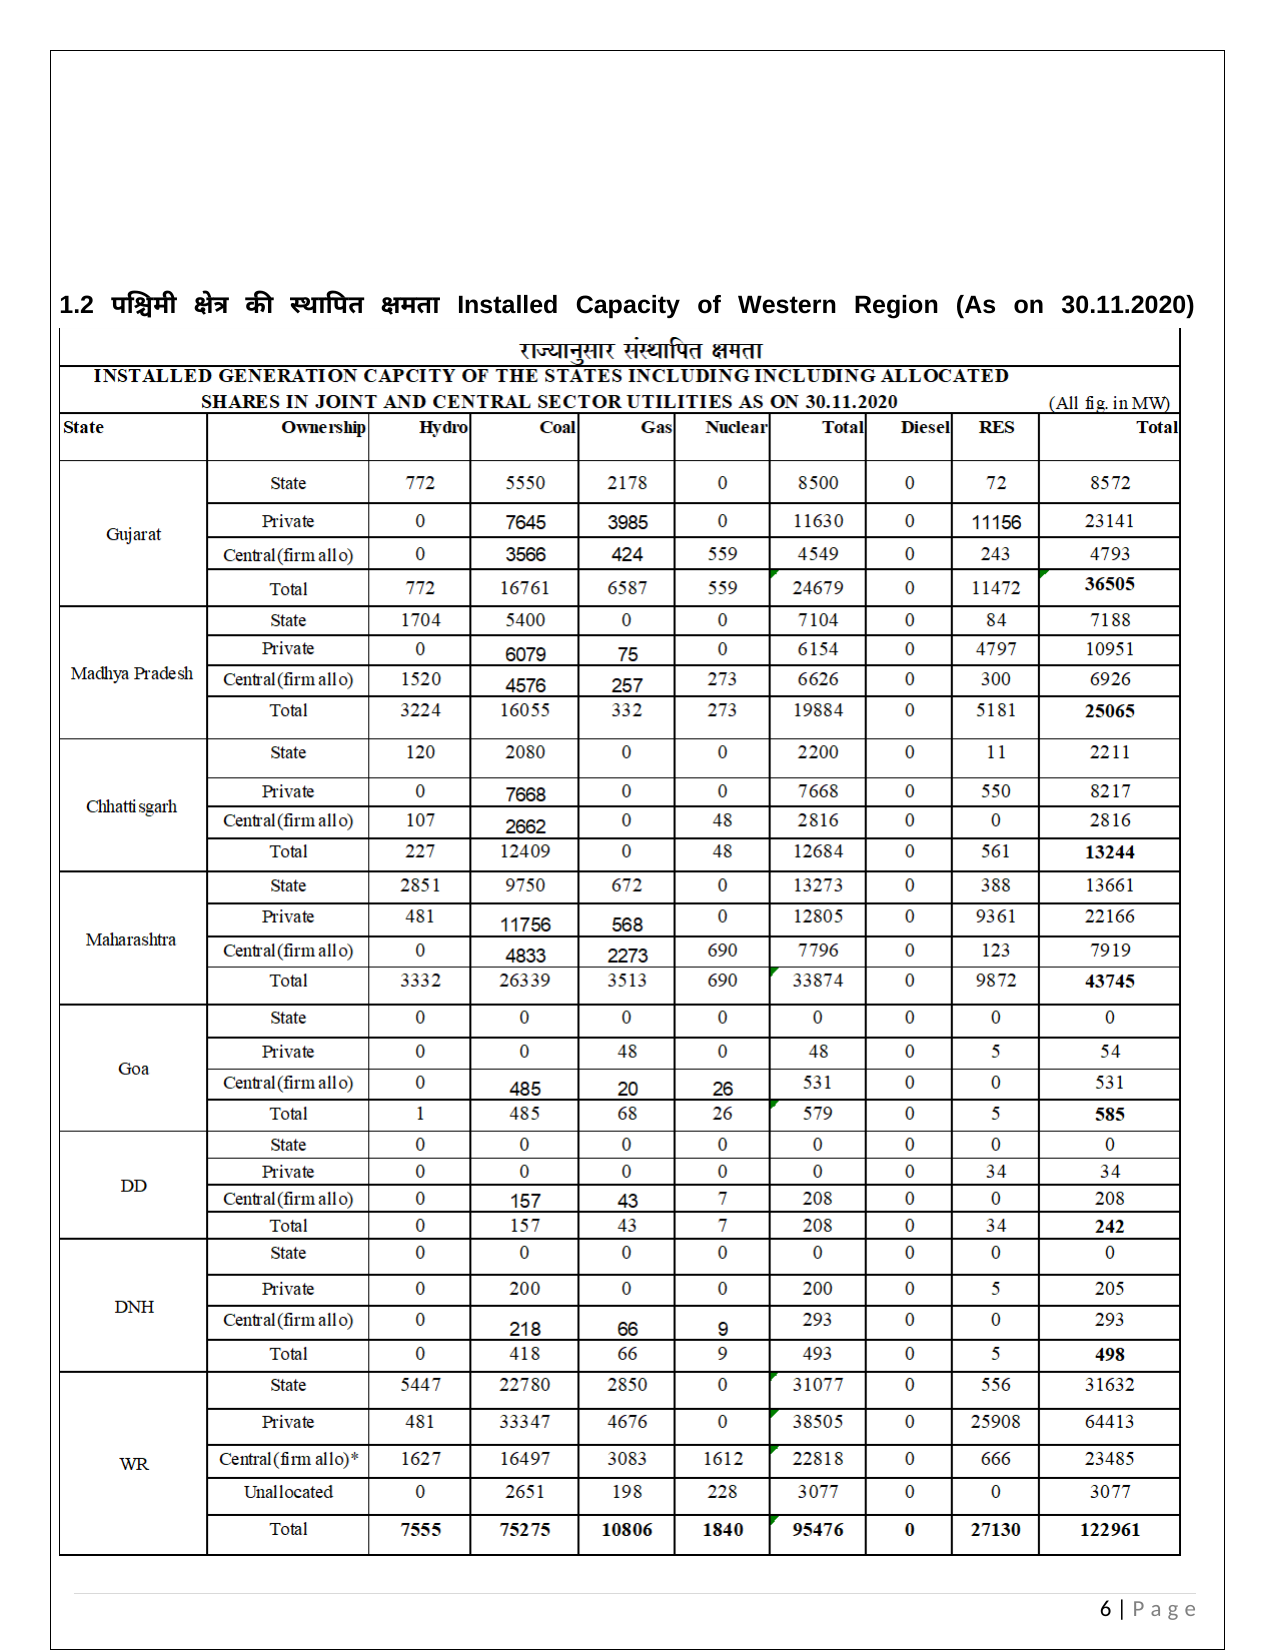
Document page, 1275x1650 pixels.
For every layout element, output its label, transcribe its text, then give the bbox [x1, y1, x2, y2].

picture [59, 328, 1182, 1557]
